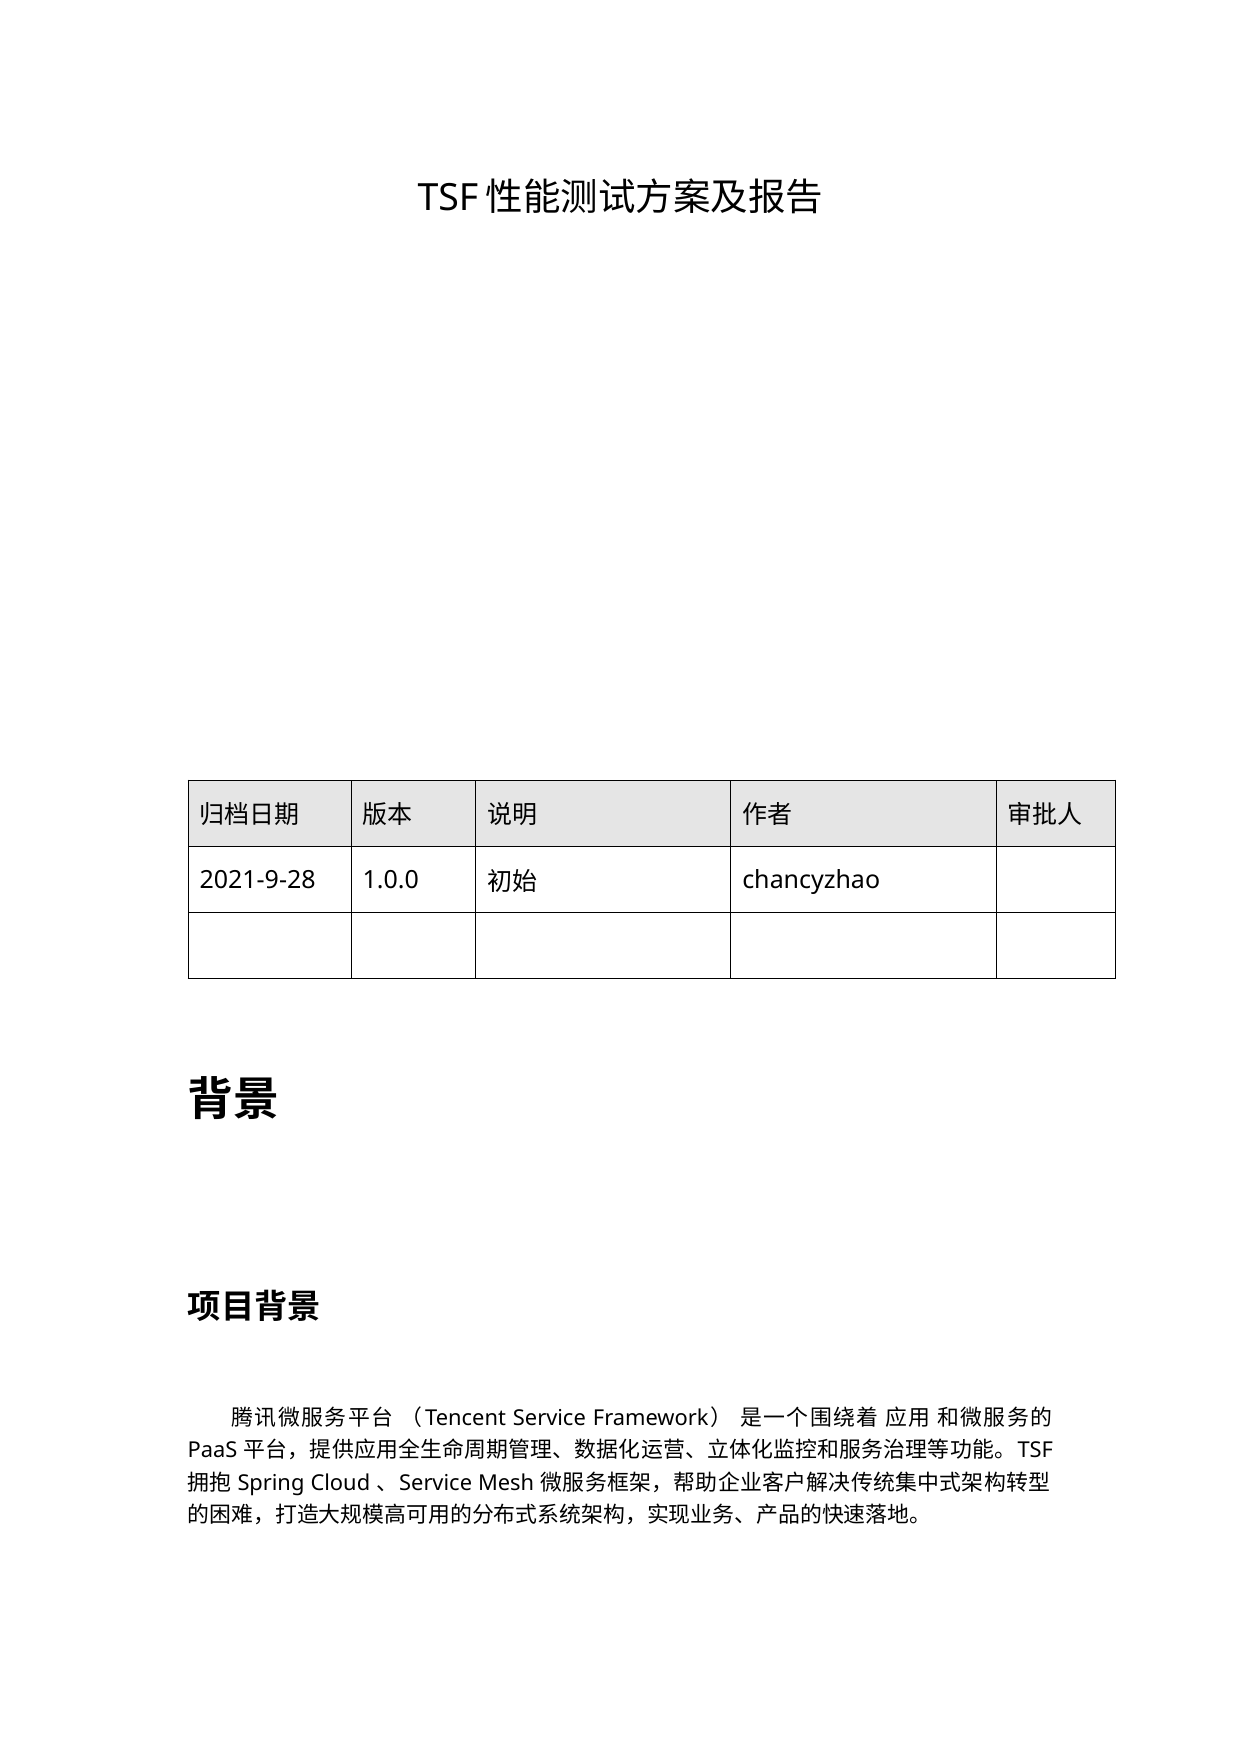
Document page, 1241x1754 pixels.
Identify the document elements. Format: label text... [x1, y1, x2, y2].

table_cell 2021-9-28 [189, 847, 351, 912]
subtitle 项目背景 [187, 1272, 1053, 1337]
table_cell [352, 913, 475, 978]
table_header 版本 [352, 781, 475, 846]
table_cell 1.0.0 [352, 847, 475, 912]
table_cell [731, 913, 996, 978]
table_header 审批人 [997, 781, 1115, 846]
table_cell chancyzhao [731, 847, 996, 912]
table_cell [189, 913, 351, 978]
table_cell [476, 913, 730, 978]
table_header 作者 [731, 781, 996, 846]
text 腾讯微服务平台 （Tencent Service Framework） 是一个围绕着 应用 和微服务的 PaaS 平台，提供应用全生命周期管理、数据化运营、立体化监控和服务治理等功能。TSF 拥抱 Spring Cloud 、Service Mesh 微服务框架，帮助企业客户解决传统集中式架构转型的困难，打造大规模高可用的分布式系统架构，实现业务、产品的快速落地。 [187, 1399, 1053, 1529]
table_cell [997, 913, 1115, 978]
table_cell [997, 847, 1115, 912]
table_header 归档日期 [189, 781, 351, 846]
subtitle 背景 [187, 1047, 1053, 1144]
table_cell 初始 [476, 847, 730, 912]
text TSF性能测试方案及报告 [187, 162, 1053, 227]
table_header 说明 [476, 781, 730, 846]
